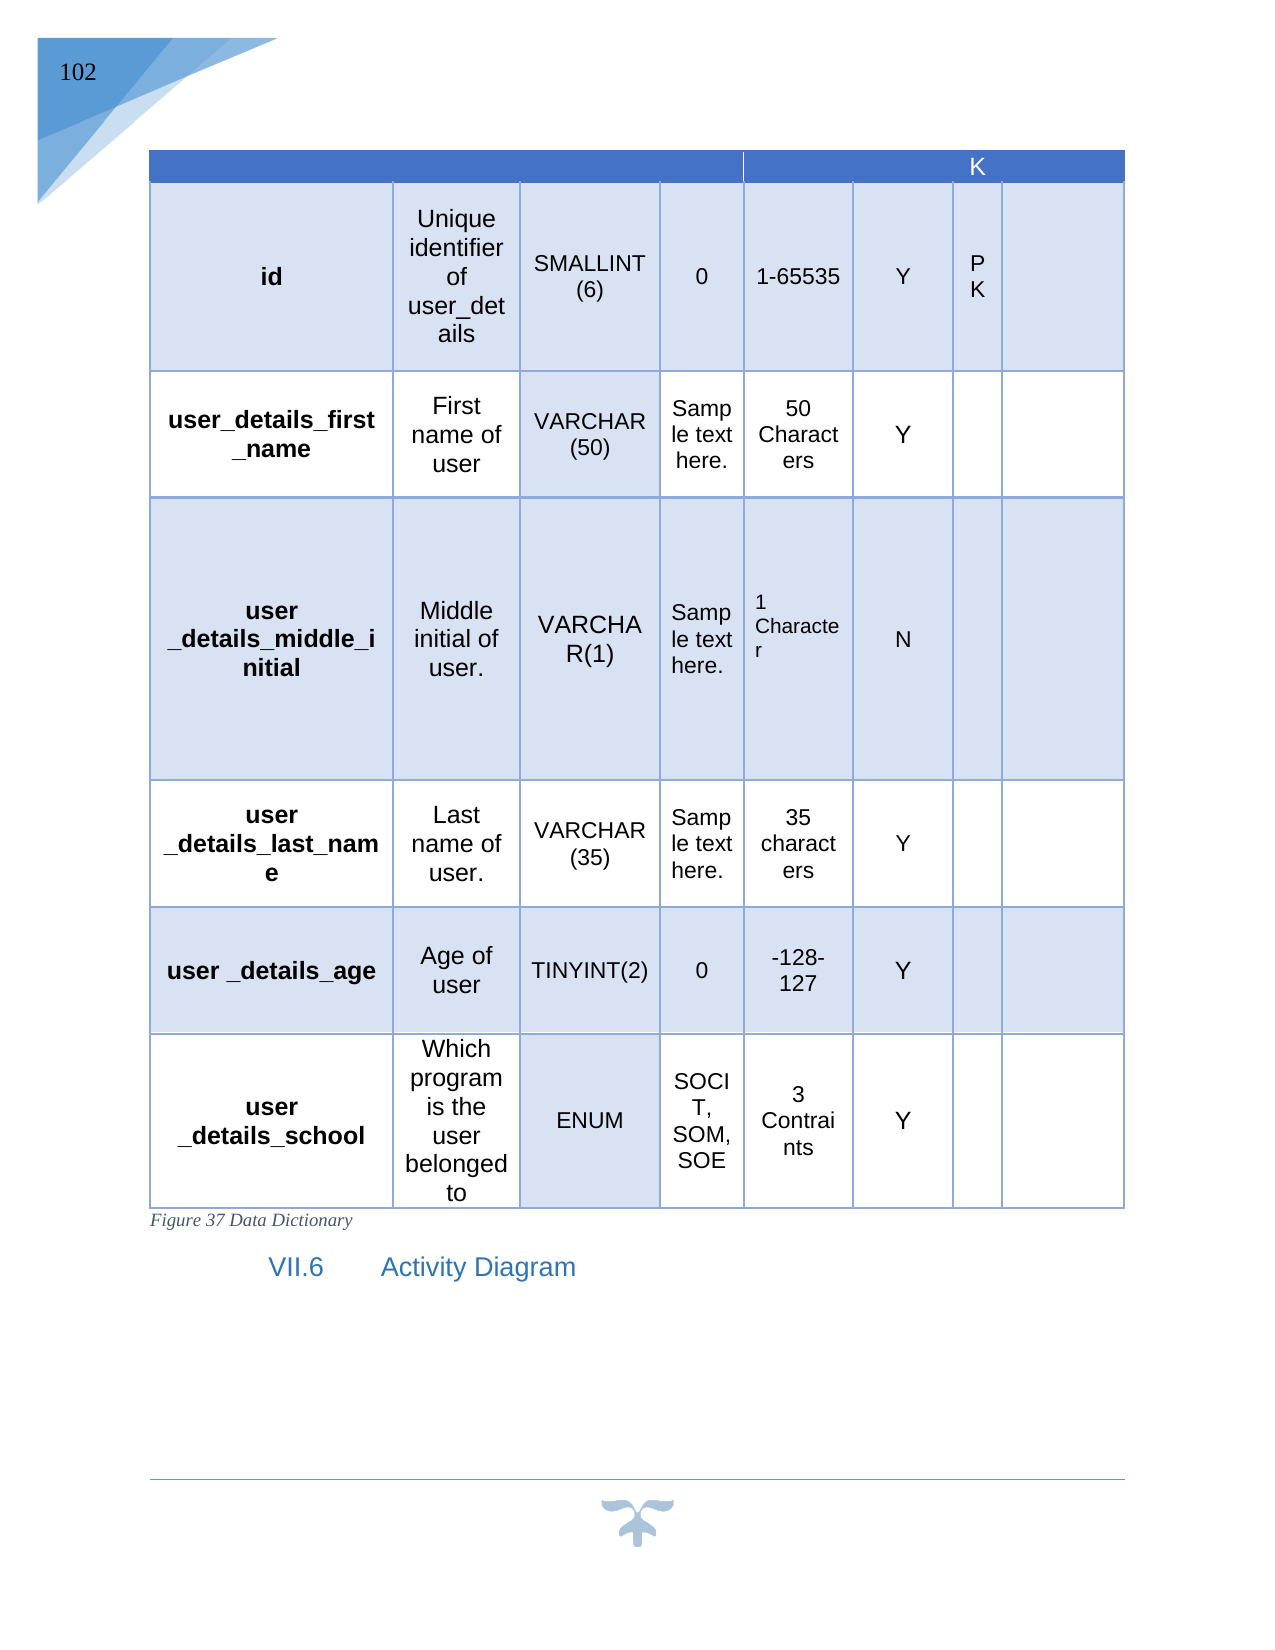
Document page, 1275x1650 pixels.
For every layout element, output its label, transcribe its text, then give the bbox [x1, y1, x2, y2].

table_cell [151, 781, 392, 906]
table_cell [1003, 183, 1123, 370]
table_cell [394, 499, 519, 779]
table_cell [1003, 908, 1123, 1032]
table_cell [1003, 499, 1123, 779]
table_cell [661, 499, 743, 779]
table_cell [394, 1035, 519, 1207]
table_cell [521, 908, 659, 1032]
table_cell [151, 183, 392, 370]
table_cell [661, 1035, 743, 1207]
text Figure 37 Data Dictionary [150, 1209, 1125, 1231]
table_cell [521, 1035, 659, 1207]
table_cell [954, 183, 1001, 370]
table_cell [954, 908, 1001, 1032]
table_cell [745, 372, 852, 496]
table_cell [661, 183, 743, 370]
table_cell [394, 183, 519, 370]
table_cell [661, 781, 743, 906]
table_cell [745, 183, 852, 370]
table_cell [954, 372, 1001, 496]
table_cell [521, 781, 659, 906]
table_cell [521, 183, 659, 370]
subtitle Activity Diagram [268, 1251, 1125, 1283]
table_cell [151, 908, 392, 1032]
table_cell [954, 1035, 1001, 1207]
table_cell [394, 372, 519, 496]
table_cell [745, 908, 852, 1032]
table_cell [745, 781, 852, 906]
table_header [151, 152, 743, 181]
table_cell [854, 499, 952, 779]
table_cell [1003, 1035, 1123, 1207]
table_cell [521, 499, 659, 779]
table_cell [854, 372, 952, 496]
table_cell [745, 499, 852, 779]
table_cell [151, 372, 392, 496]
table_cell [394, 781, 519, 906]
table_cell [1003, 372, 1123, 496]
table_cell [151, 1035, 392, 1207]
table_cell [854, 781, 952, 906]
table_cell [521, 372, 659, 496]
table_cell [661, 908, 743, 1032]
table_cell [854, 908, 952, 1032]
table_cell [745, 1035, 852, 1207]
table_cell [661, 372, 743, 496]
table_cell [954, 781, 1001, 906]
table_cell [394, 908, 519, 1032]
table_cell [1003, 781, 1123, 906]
picture [37, 37, 279, 206]
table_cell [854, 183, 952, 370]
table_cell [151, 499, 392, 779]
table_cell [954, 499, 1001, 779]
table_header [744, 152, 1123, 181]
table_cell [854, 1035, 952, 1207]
